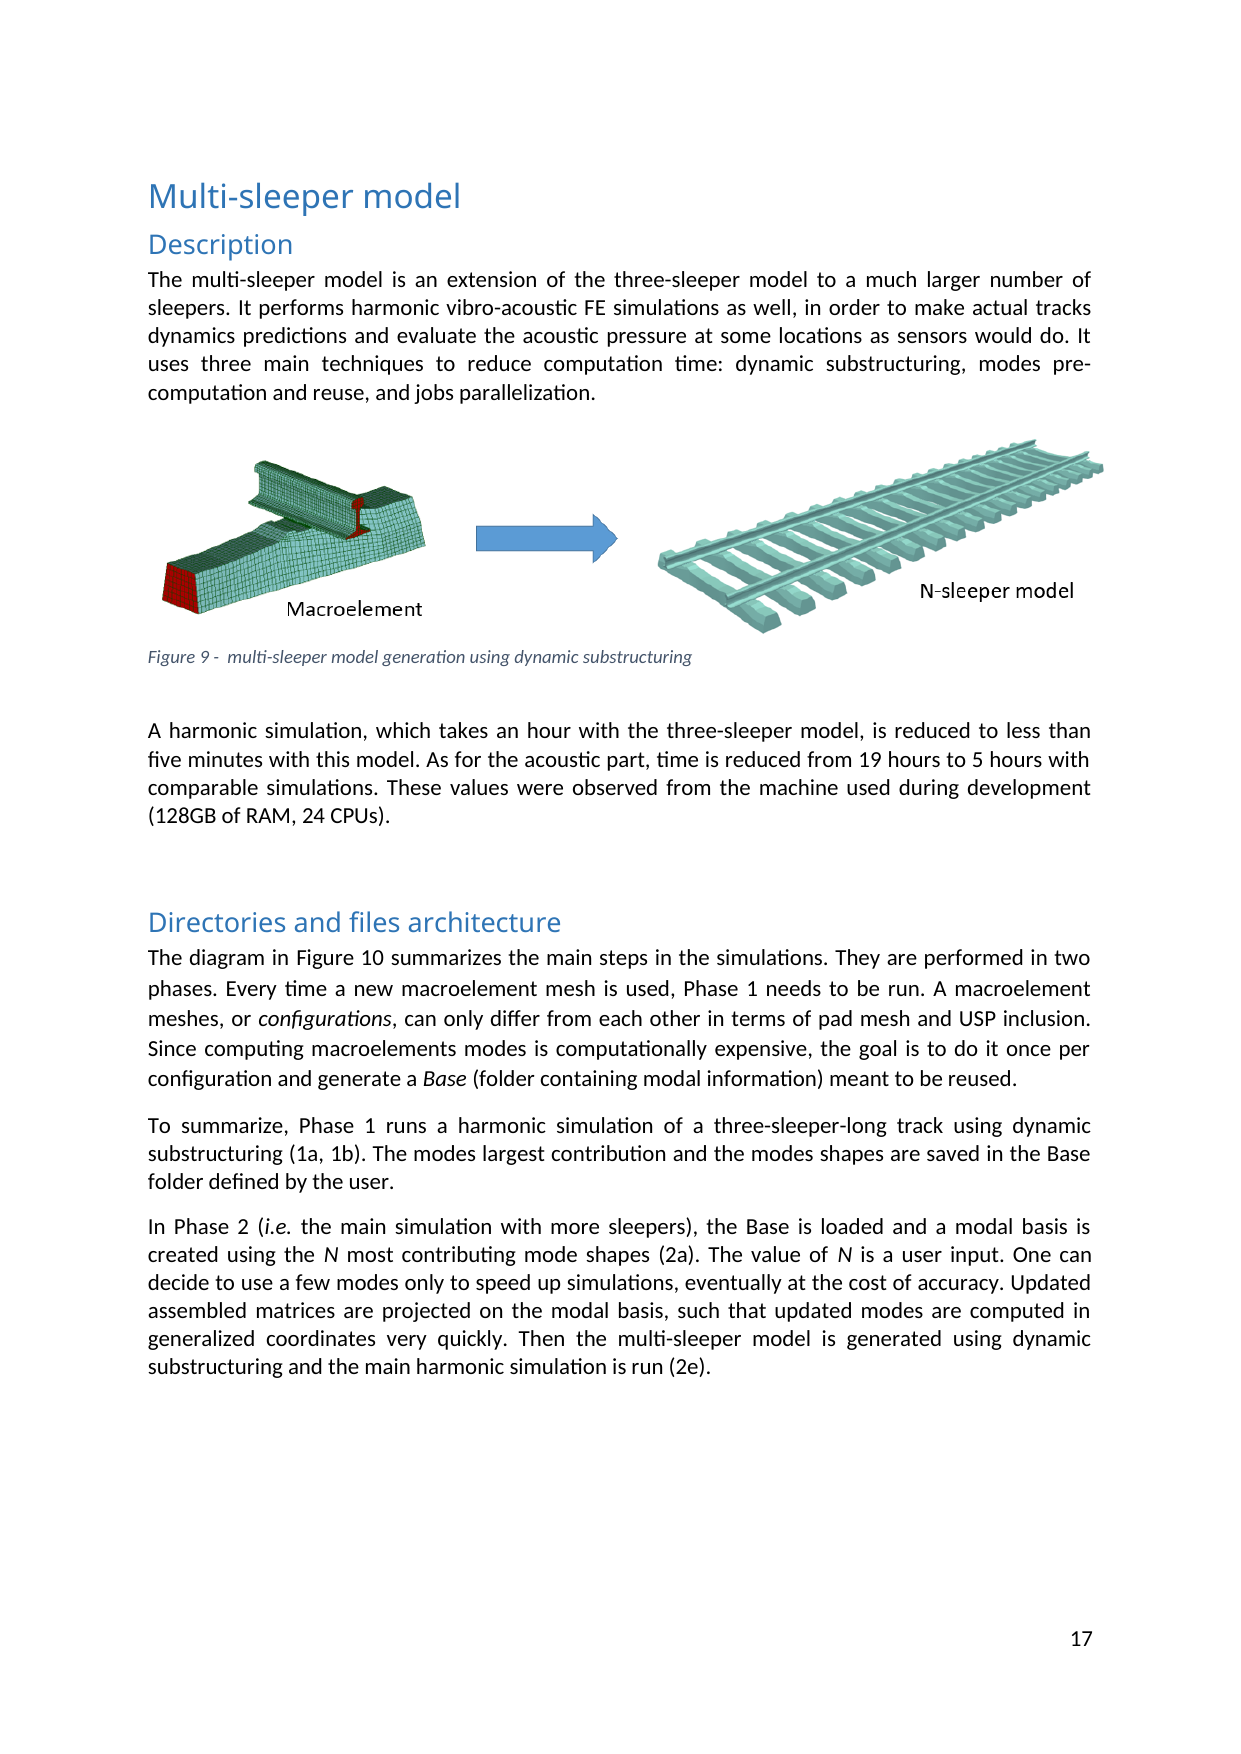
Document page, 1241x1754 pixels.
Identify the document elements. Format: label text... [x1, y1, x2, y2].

text The multi-sleeper model is an extension of the three-sleeper model to a much larger number of sleepers. It performs harmonic vibro-acoustic FE simulations as well, in order to make actual tracks dynamics predictions and evaluate the acoustic pressure at some locations as sensors would do. It uses three main techniques to reduce computation time: dynamic substructuring, modes pre-computation and reuse, and jobs parallelization. [148, 266, 1093, 406]
subtitle Multi-sleeper model [148, 173, 1093, 218]
picture [147, 433, 1128, 645]
text In Phase 2 (i.e. the main simulation with more sleepers), the Base is loaded and a modal basis is created using the N most contributing mode shapes (2a). The value of N is a user input. One can decide to use a few modes only to speed up simulations, eventually at the cost of accuracy. Updated assembled matrices are projected on the modal basis, such that updated modes are computed in generalized coordinates very quickly. Then the multi-sleeper model is generated using dynamic substructuring and the main harmonic simulation is run (2e). [148, 1212, 1093, 1380]
subtitle Description [148, 226, 1093, 263]
subtitle Directories and files architecture [148, 904, 1093, 941]
text A harmonic simulation, which takes an hour with the three-sleeper model, is reduced to less than five minutes with this model. As for the acoustic part, time is reduced from 19 hours to 5 hours with comparable simulations. These values were observed from the machine used during development (128GB of RAM, 24 CPUs). [148, 717, 1093, 829]
text To summarize, Phase 1 runs a harmonic simulation of a three-sleeper-long track using dynamic substructuring (1a, 1b). The modes largest contribution and the modes shapes are saved in the Base folder defined by the user. [148, 1111, 1093, 1195]
